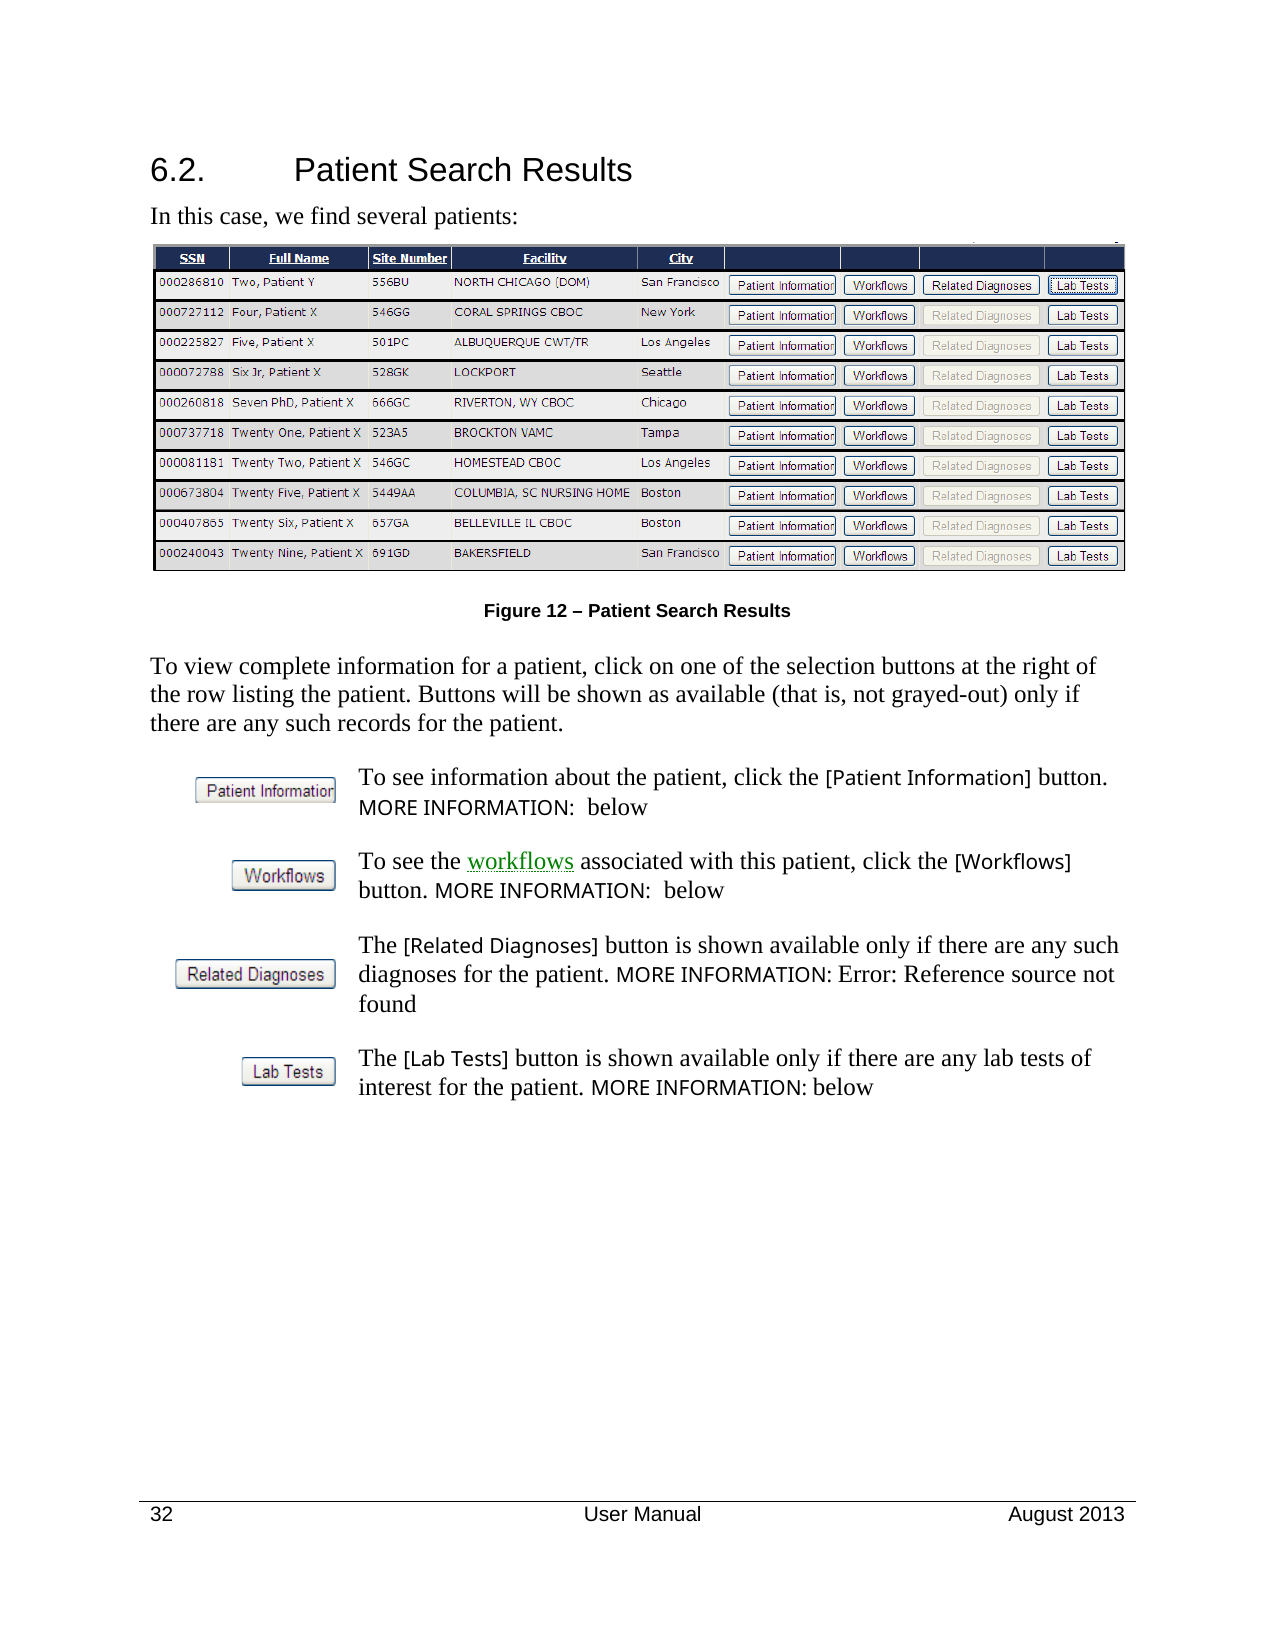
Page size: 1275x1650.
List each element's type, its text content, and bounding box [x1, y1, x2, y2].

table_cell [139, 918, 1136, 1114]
text In this case, we find several patients: [150, 201, 1125, 230]
picture [241, 1057, 336, 1086]
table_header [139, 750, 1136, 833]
picture [175, 959, 336, 989]
text To view complete information for a patient, click on one of the selection buttons at the right of the row listing the patient. Buttons will be shown as available (that is, not grayed-out) only if there are any such records for the patient. [150, 651, 1125, 737]
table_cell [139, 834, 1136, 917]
picture [195, 777, 336, 803]
text Figure 12 – Patient Search Results [150, 600, 1125, 622]
subtitle Patient Search Results [150, 150, 1125, 188]
picture [231, 860, 336, 891]
picture [150, 242, 1125, 571]
